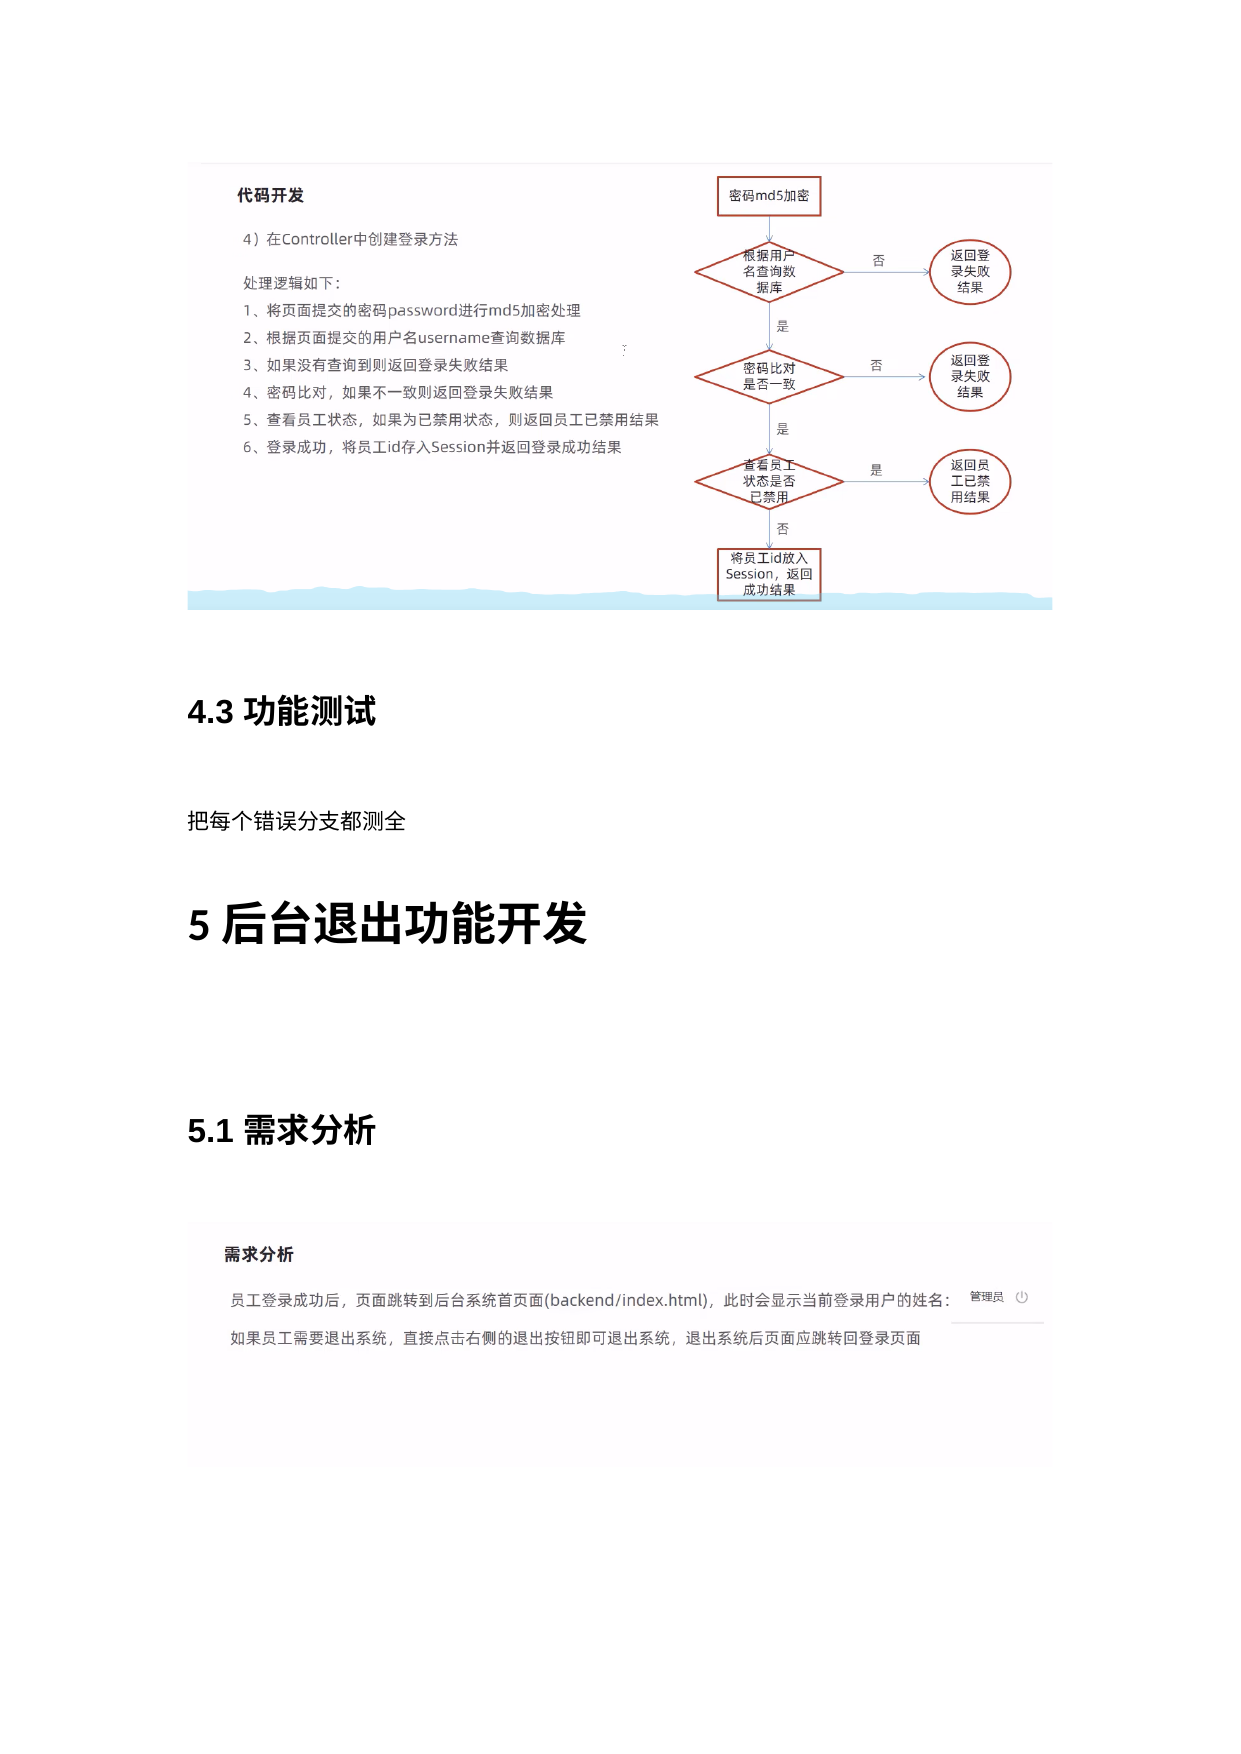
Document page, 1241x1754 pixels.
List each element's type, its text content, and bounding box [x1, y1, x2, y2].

subtitle 5 后台退出功能开发 [187, 871, 1053, 969]
text 把每个错误分支都测全 [187, 803, 1053, 836]
picture [187, 1222, 1053, 1467]
picture [187, 162, 1053, 610]
subtitle 5.1 需求分析 [187, 1096, 1053, 1161]
subtitle 4.3 功能测试 [187, 677, 1053, 742]
